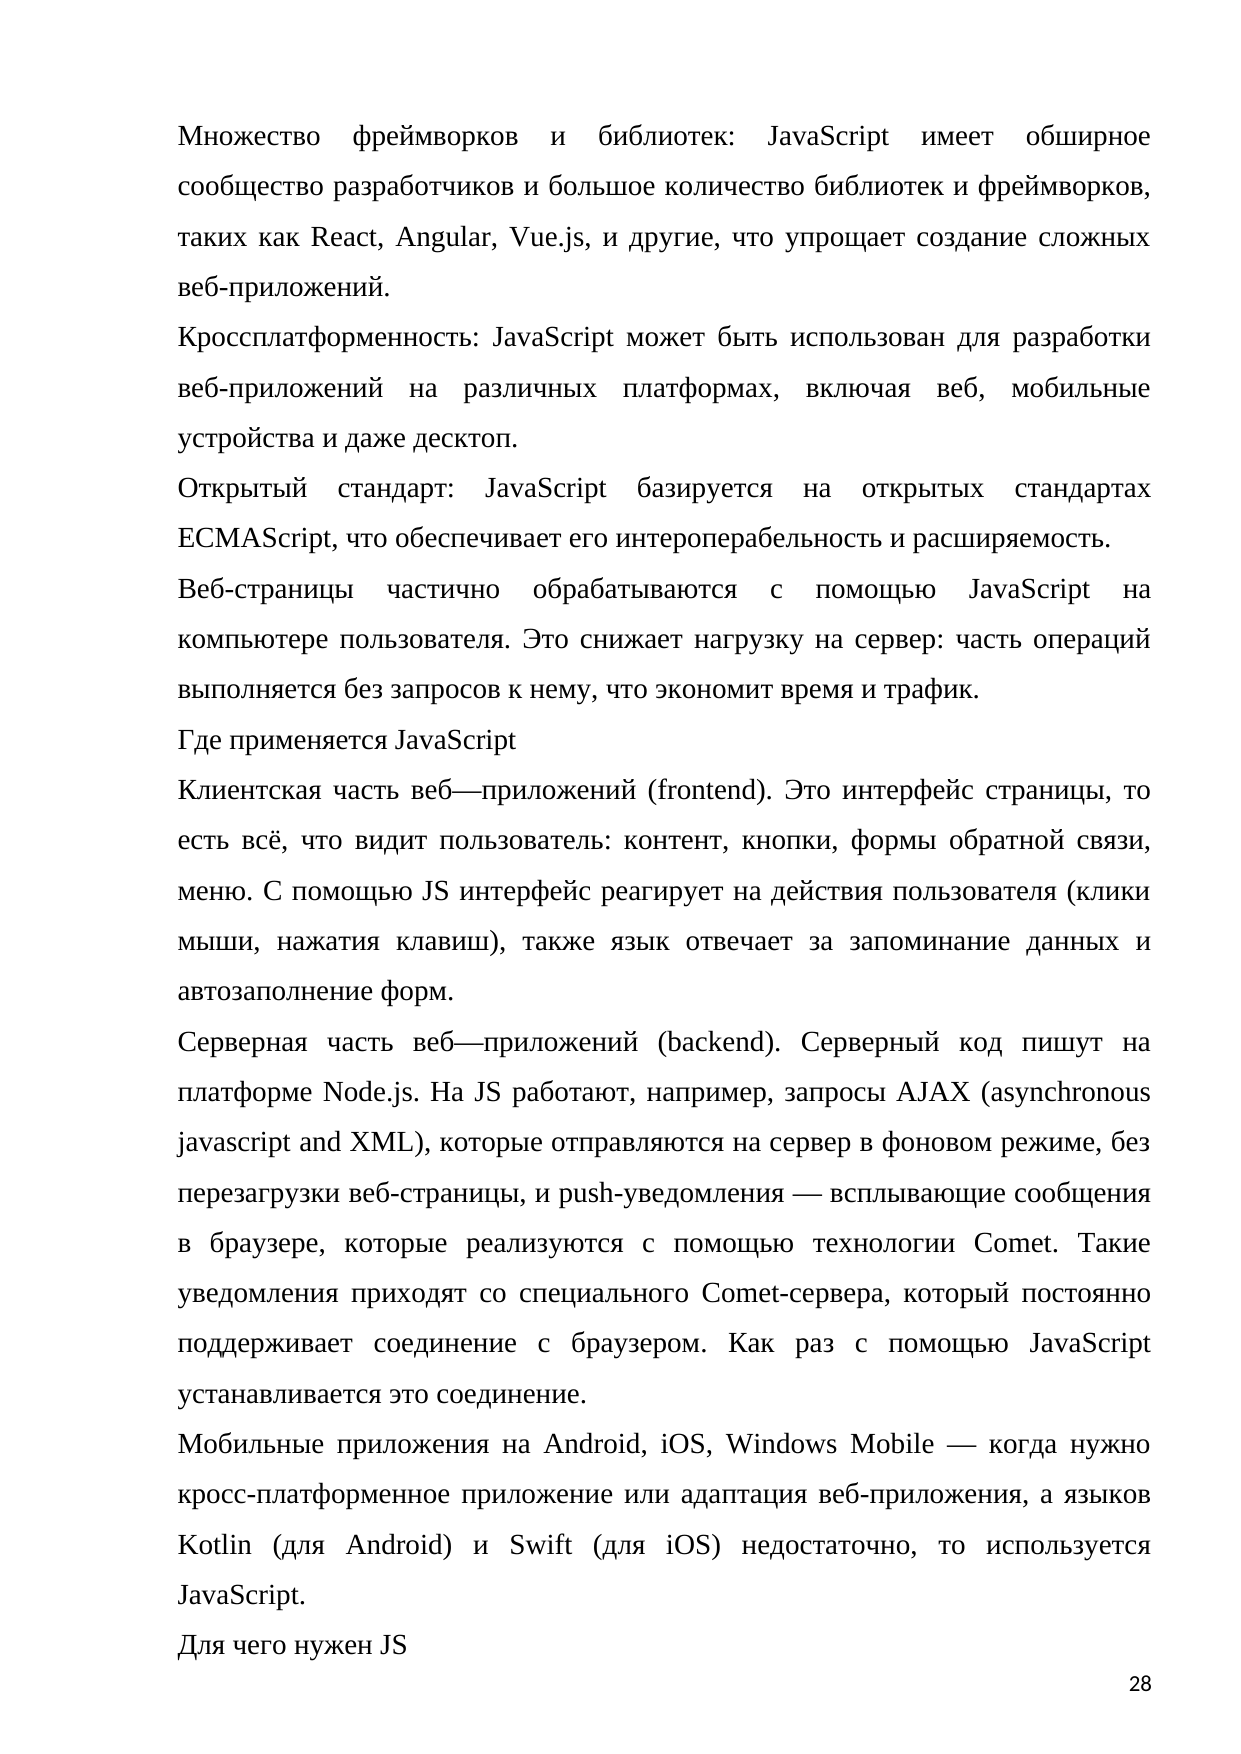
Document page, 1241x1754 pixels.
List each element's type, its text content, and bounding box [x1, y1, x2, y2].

text Клиентская часть веб—приложений (frontend). Это интерфейс страницы, то есть всё, что видит пользователь: контент, кнопки, формы обратной связи, меню. С помощью JS интерфейс реагирует на действия пользователя (клики мыши, нажатия клавиш), также язык отвечает за запоминание данных и автозаполнение форм. [177, 772, 1152, 1007]
text Множество фреймворков и библиотек: JavaScript имеет обширное сообщество разработчиков и большое количество библиотек и фреймворков, таких как React, Angular, Vue.js, и другие, что упрощает создание сложных веб-приложений. [177, 118, 1152, 303]
text Серверная часть веб—приложений (backend). Серверный код пишут на платформе Node.js. На JS работают, например, запросы AJAX (asynchronous javascript and XML), которые отправляются на сервер в фоновом режиме, без перезагрузки веб-страницы, и push-уведомления — всплывающие сообщения в браузере, которые реализуются с помощью технологии Comet. Такие уведомления приходят со специального Comet-сервера, который постоянно поддерживает соединение с браузером. Как раз с помощью JavaScript устанавливается это соединение. [177, 1024, 1152, 1409]
text Веб-страницы частично обрабатываются с помощью JavaScript на компьютере пользователя. Это снижает нагрузку на сервер: часть операций выполняется без запросов к нему, что экономит время и трафик. [177, 571, 1152, 705]
text Для чего нужен JS [177, 1627, 1152, 1661]
text Мобильные приложения на Android, iOS, Windows Mobile — когда нужно кросс-платформенное приложение или адаптация веб-приложения, а языков Kotlin (для Android) и Swift (для iOS) недостаточно, то используется JavaScript. [177, 1426, 1152, 1611]
text Где применяется JavaScript [177, 722, 1152, 755]
text Открытый стандарт: JavaScript базируется на открытых стандартах ECMAScript, что обеспечивает его интероперабельность и расширяемость. [177, 470, 1152, 554]
text Кроссплатформенность: JavaScript может быть использован для разработки веб-приложений на различных платформах, включая веб, мобильные устройства и даже десктоп. [177, 319, 1152, 453]
